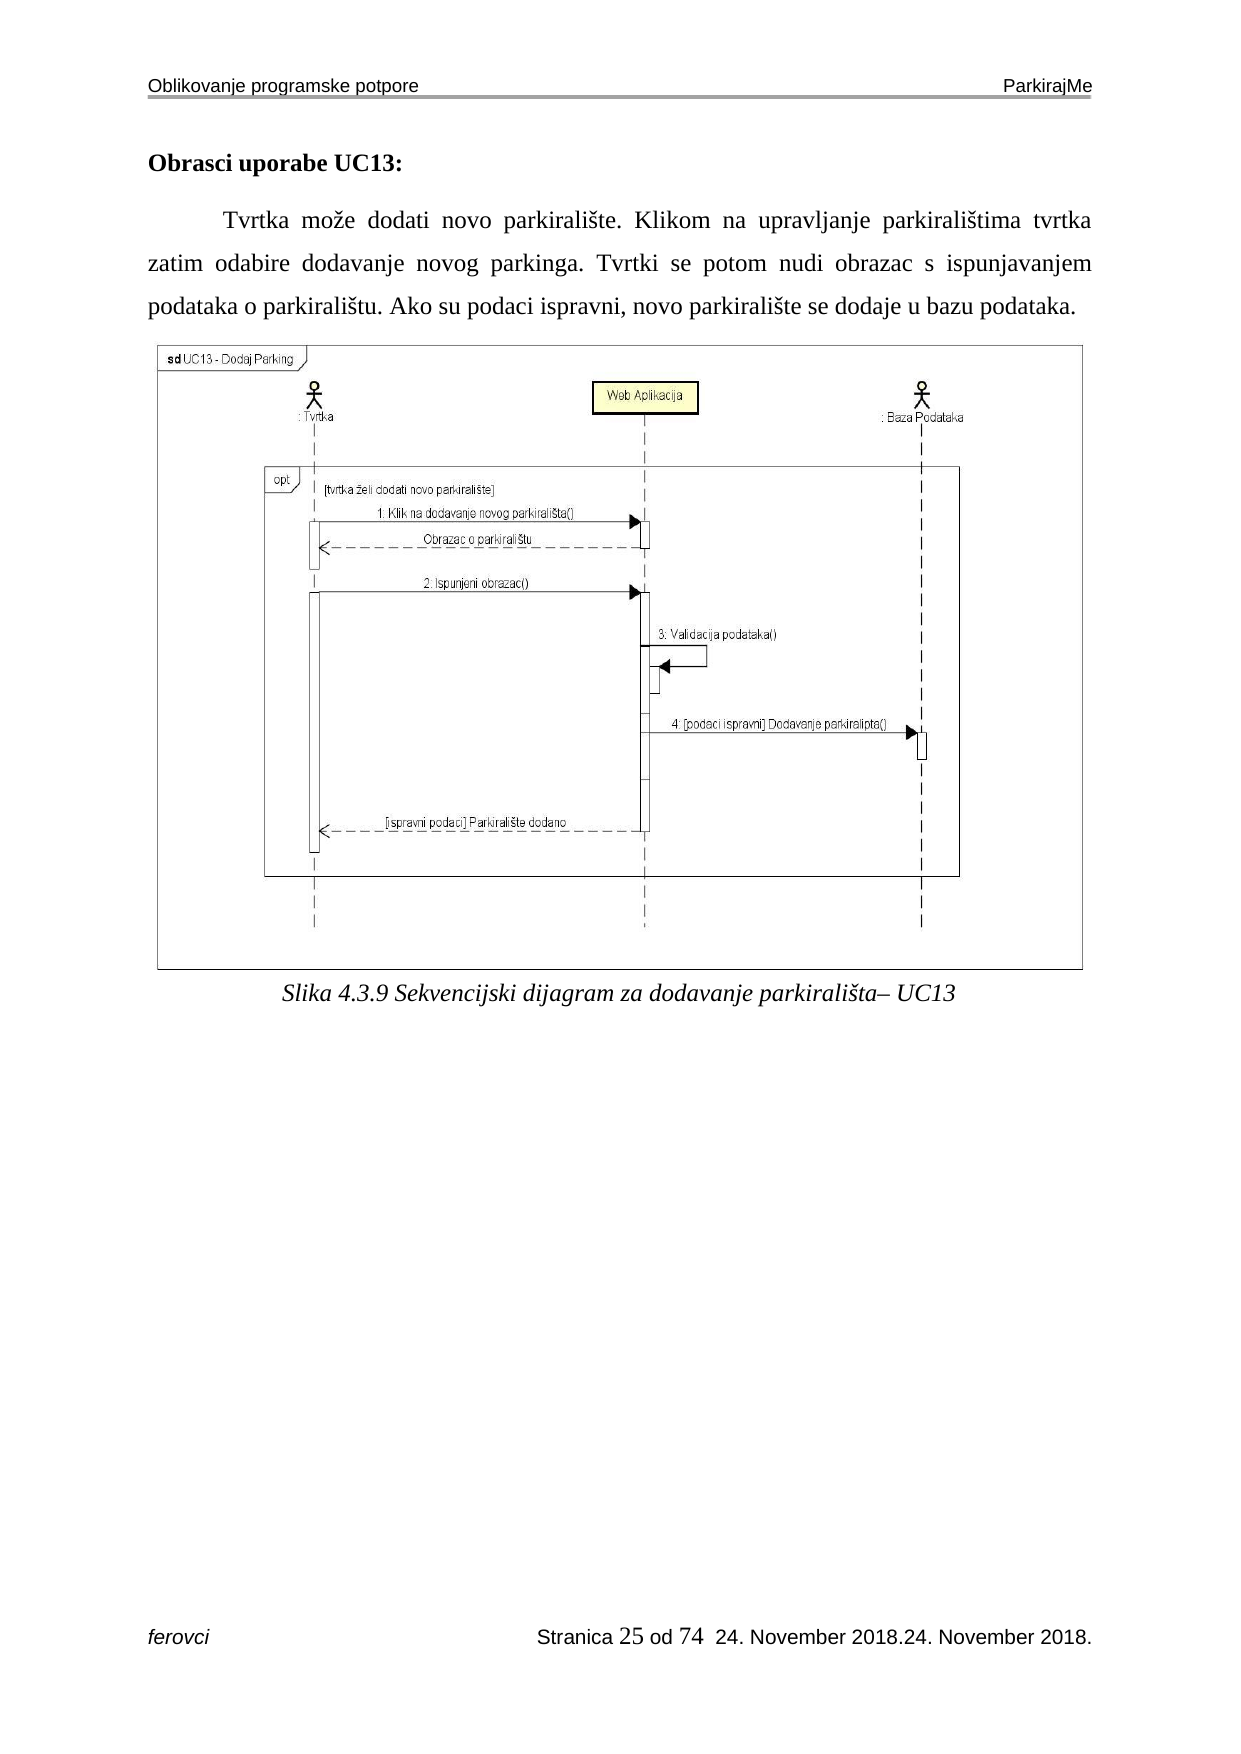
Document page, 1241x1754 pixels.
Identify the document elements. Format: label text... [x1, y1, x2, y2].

picture [147, 95, 1092, 99]
text Obrasci uporabe UC13: [148, 148, 1093, 176]
picture [148, 334, 1092, 979]
text Tvrtka može dodati novo parkiralište. Klikom na upravljanje parkiralištima tvrtka zatim odabire dodavanje novog parkinga. Tvrtki se potom nudi obrazac s ispunjavanjem podataka o parkiralištu. Ako su podaci ispravni, novo parkiralište se dodaje u bazu podataka. [148, 205, 1093, 320]
